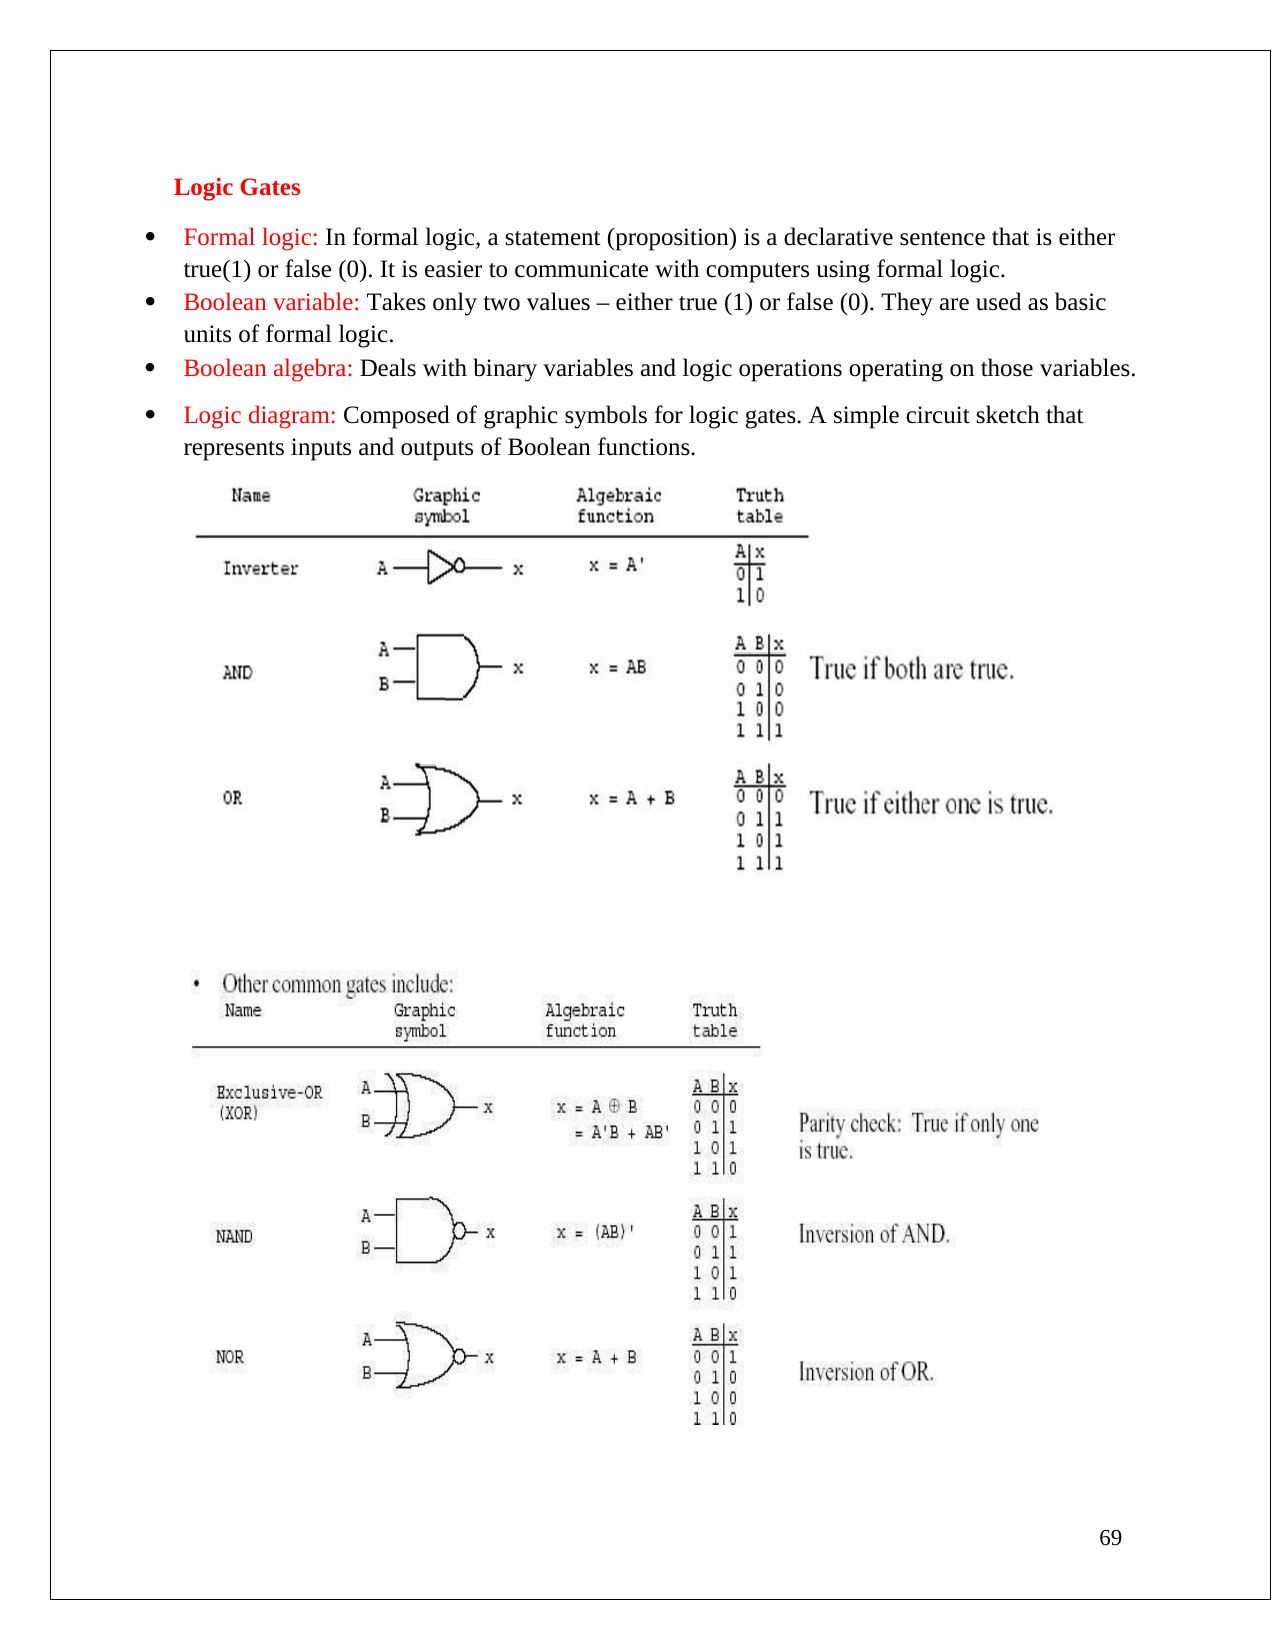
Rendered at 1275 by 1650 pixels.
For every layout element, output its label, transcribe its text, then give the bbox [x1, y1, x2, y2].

list Formal logic: In formal logic, a statement (proposition) is a declarative sentence that is either true(1) or false (0). It is easier to communicate with computers using formal logic. [146, 222, 1142, 283]
list Logic diagram: Composed of graphic symbols for logic gates. A simple circuit sketch that represents inputs and outputs of Boolean functions. [146, 400, 1142, 461]
list Boolean algebra: Deals with binary variables and logic operations operating on those variables. [146, 353, 1270, 382]
subtitle Logic Gates [173, 172, 1270, 201]
list Boolean variable: Takes only two values – either true (1) or false (0). They are used as basic units of formal logic. [146, 287, 1142, 348]
picture [191, 970, 1039, 1425]
picture [193, 486, 1055, 877]
